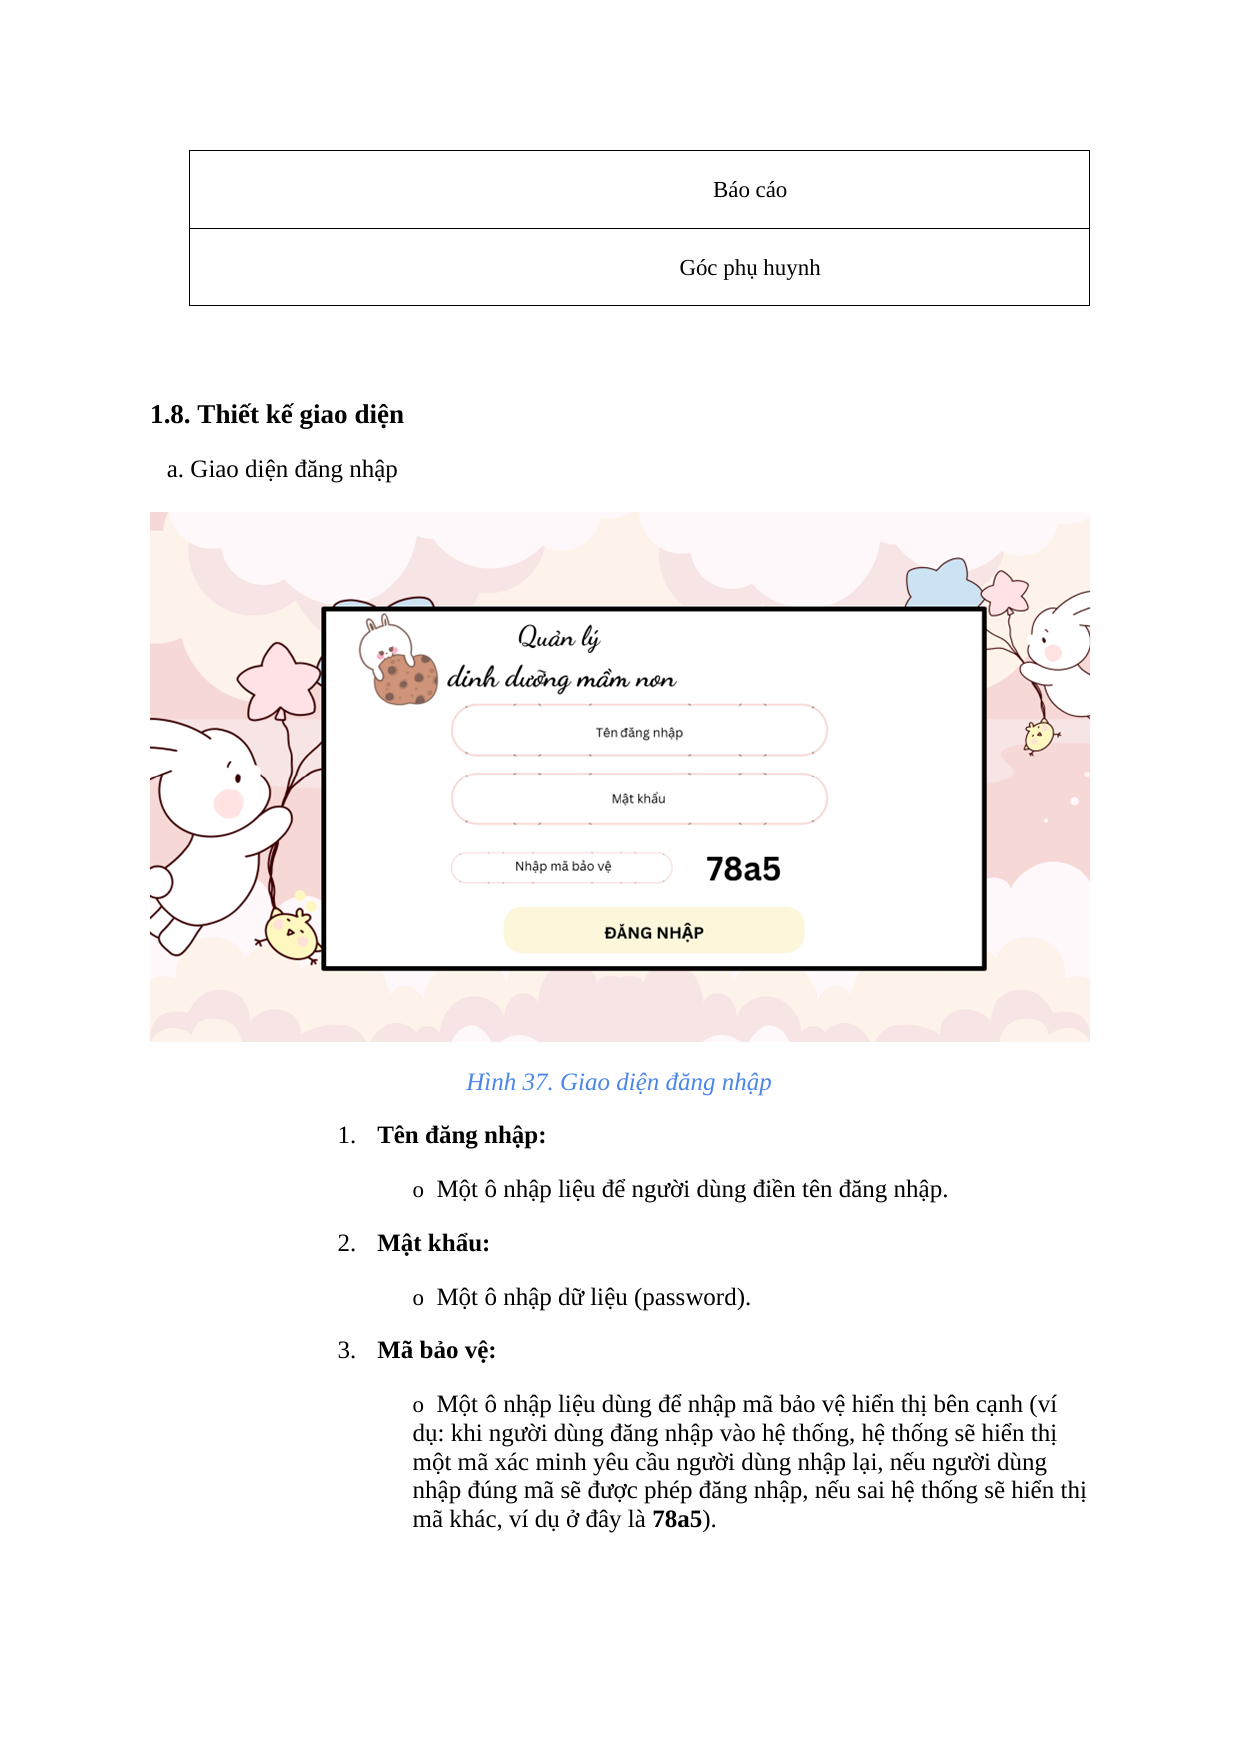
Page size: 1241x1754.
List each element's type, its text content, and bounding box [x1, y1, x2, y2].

table_cell Báo cáo [190, 151, 1089, 228]
text 1. Tên đăng nhập: [337, 1120, 1090, 1149]
text o Một ô nhập dữ liệu (password). [412, 1282, 1090, 1310]
text o Một ô nhập liệu dùng để nhập mã bảo vệ hiển thị bên cạnh (ví dụ: khi người dùng đăng nhập vào hệ thống, hệ thống sẽ hiển thị một mã xác minh yêu cầu người dùng nhập lại, nếu người dùng nhập đúng mã sẽ được phép đăng nhập, nếu sai hệ thống sẽ hiển thị mã khác, ví dụ ở đây là 78a5). [412, 1389, 1090, 1533]
text 2. Mật khẩu: [337, 1228, 1090, 1257]
picture [150, 512, 1091, 1042]
text 3. Mã bảo vệ: [337, 1335, 1090, 1364]
table_cell Góc phụ huynh [190, 229, 1089, 305]
text o Một ô nhập liệu để người dùng điền tên đăng nhập. [412, 1174, 1090, 1203]
subtitle 1.8. Thiết kế giao diện [150, 398, 1090, 429]
text a. Giao diện đăng nhập [150, 454, 1090, 483]
text Hình 37. Giao diện đăng nhập [150, 1067, 1090, 1095]
